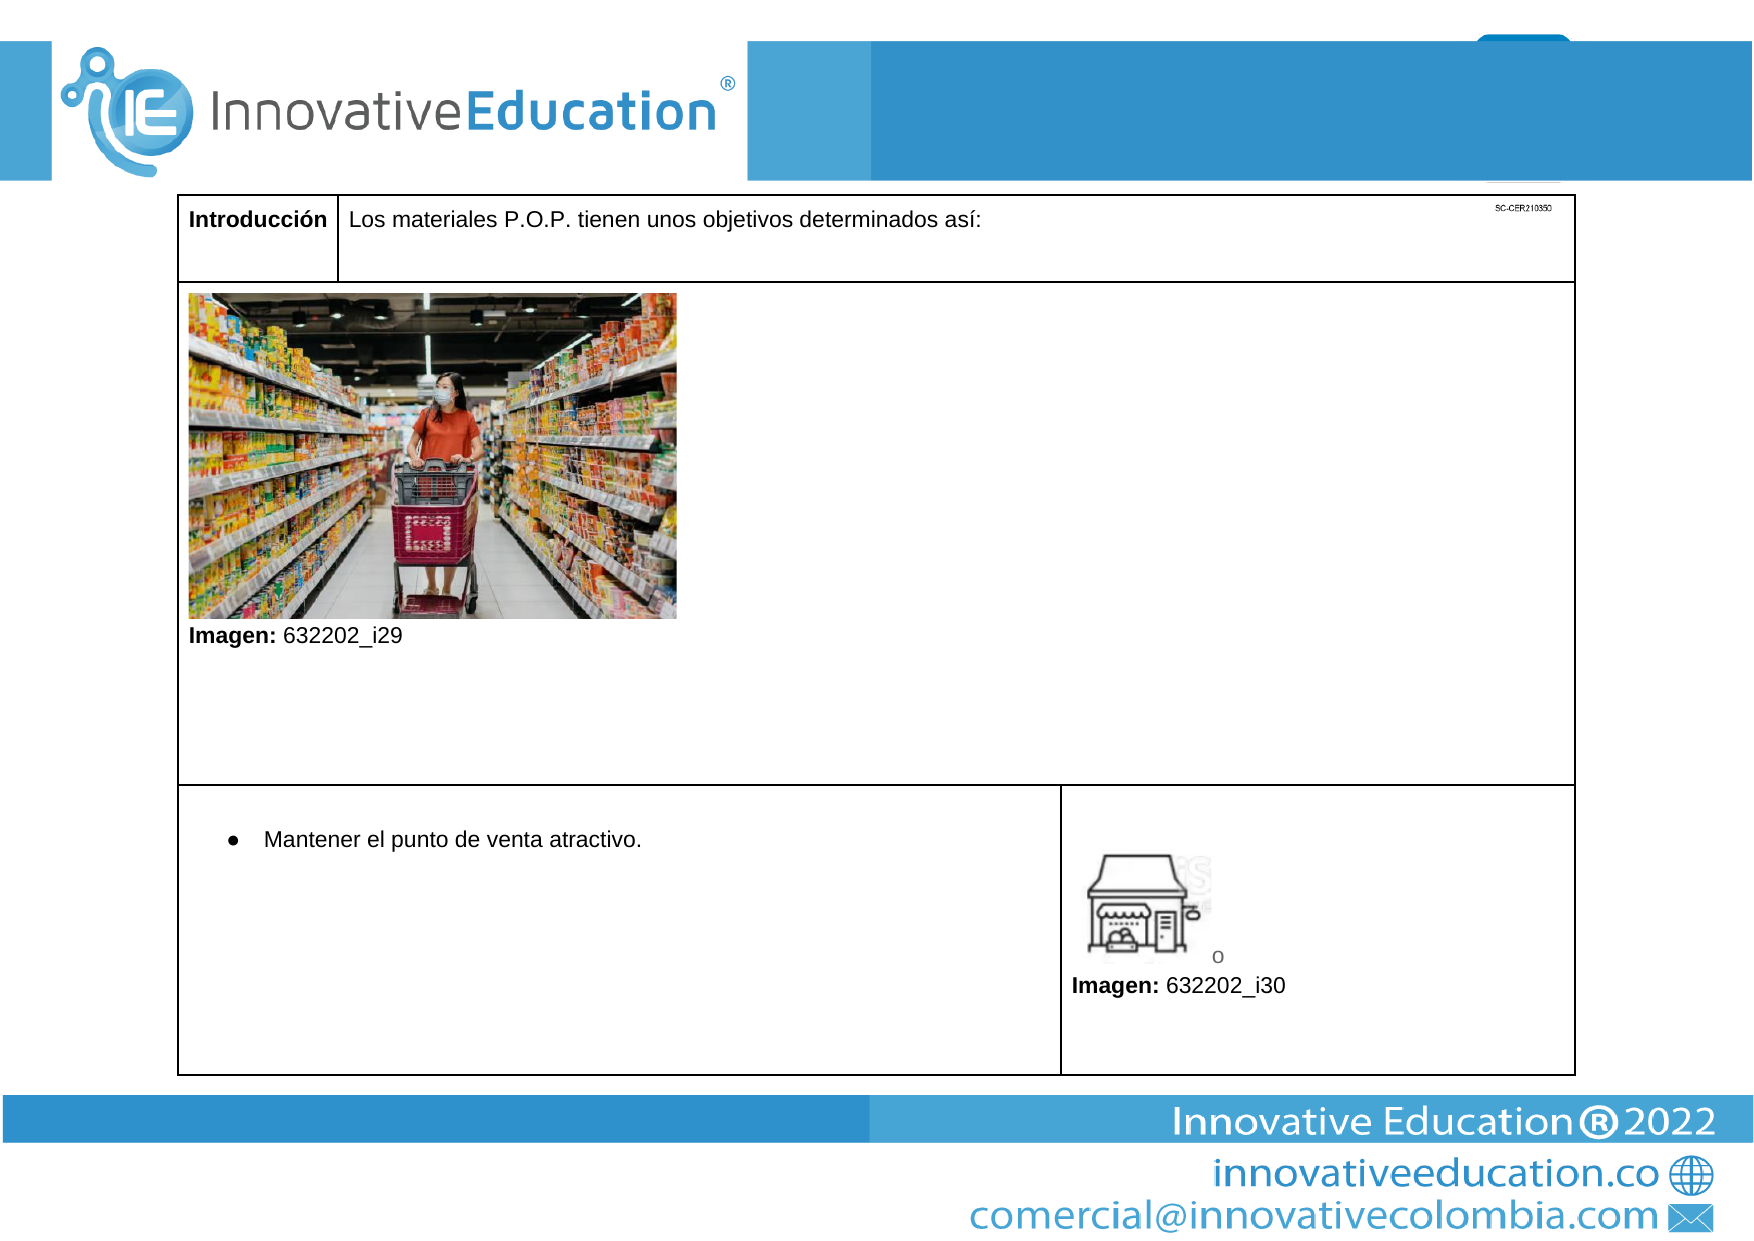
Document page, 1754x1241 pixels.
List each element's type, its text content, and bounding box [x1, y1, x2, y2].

picture [188, 293, 677, 619]
table_cell Introducción [179, 196, 337, 281]
table_cell Los materiales P.O.P. tienen unos objetivos determinados así: [339, 196, 1574, 281]
table_cell Imagen: 632202_i29 [179, 283, 1574, 783]
picture [0, 28, 1752, 194]
picture [2, 1093, 1754, 1239]
picture [1071, 826, 1212, 964]
table_cell o Imagen: 632202_i30 [1062, 786, 1574, 1073]
table_cell Mantener el punto de venta atractivo. [179, 786, 1060, 1073]
